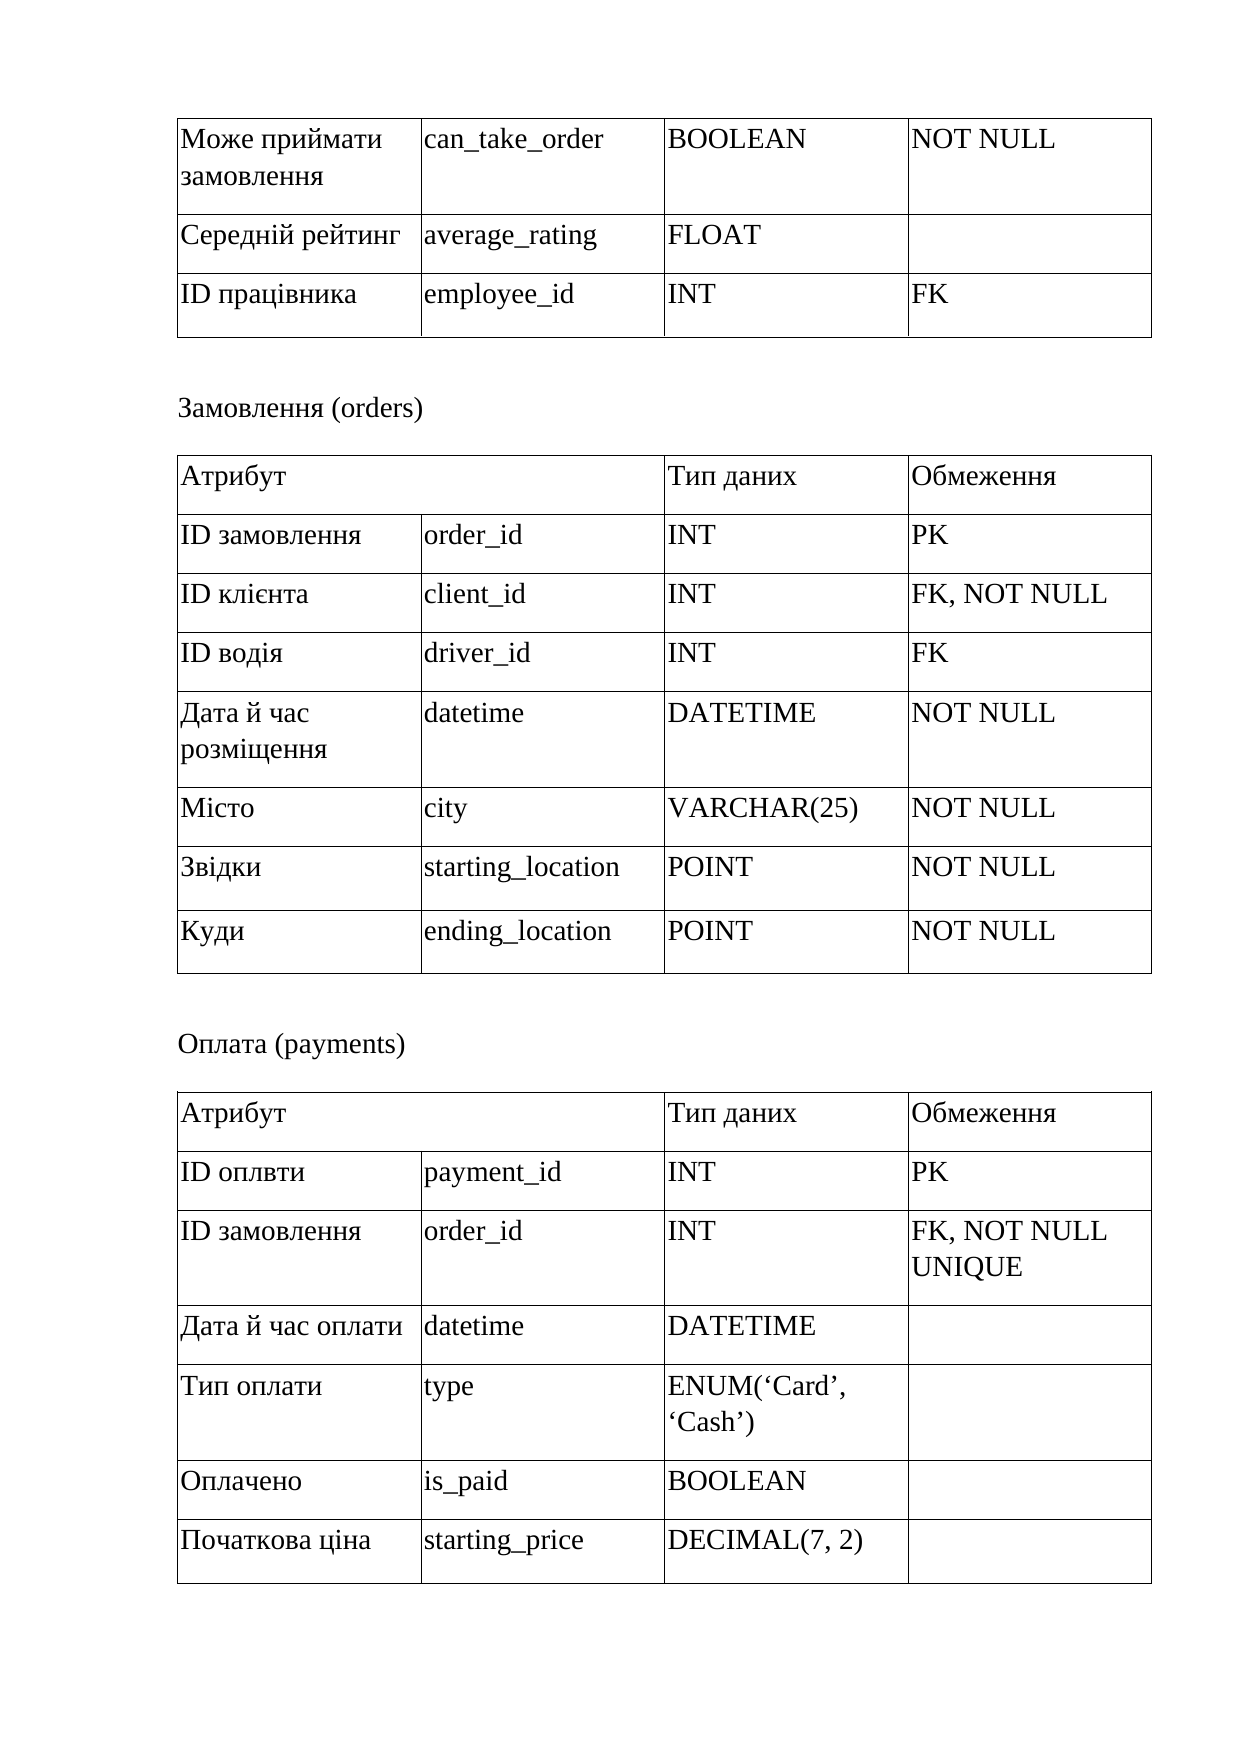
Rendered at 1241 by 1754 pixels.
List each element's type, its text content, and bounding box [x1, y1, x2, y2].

table_cell ID клієнта [178, 574, 421, 632]
text Оплата (payments) [177, 1027, 1152, 1060]
table_cell employee_id [422, 274, 664, 336]
table_cell [909, 1461, 1151, 1519]
table_cell type [422, 1365, 664, 1459]
table_cell BOOLEAN [665, 1461, 908, 1519]
table_cell FLOAT [665, 215, 908, 273]
table_header Обмеження [909, 456, 1151, 514]
table_cell Місто [178, 788, 421, 846]
table_cell ending_location [422, 911, 664, 973]
table_cell FK, NOT NULL UNIQUE [909, 1211, 1151, 1305]
table_cell POINT [665, 911, 908, 973]
table_cell datetime [422, 1306, 664, 1364]
table_cell [909, 1520, 1151, 1582]
table_header Атрибут [178, 1093, 664, 1151]
table_cell FK [909, 274, 1151, 336]
table_cell VARCHAR(25) [665, 788, 908, 846]
table_cell ID замовлення [178, 1211, 421, 1305]
table_cell INT [665, 574, 908, 632]
table_cell Тип оплати [178, 1365, 421, 1459]
table_cell [909, 1365, 1151, 1459]
table_cell DATETIME [665, 692, 908, 787]
table_cell NOT NULL [909, 911, 1151, 973]
table_cell INT [665, 515, 908, 573]
table_cell ID замовлення [178, 515, 421, 573]
table_cell order_id [422, 1211, 664, 1305]
table_cell Початкова ціна [178, 1520, 421, 1582]
table_cell INT [665, 1211, 908, 1305]
table_header Обмеження [909, 1093, 1151, 1151]
table_cell Дата й час оплати [178, 1306, 421, 1364]
table_cell [909, 1306, 1151, 1364]
table_cell datetime [422, 692, 664, 787]
table_cell starting_price [422, 1520, 664, 1582]
table_cell PK [909, 515, 1151, 573]
table_cell FK, NOT NULL [909, 574, 1151, 632]
table_cell starting_location [422, 847, 664, 909]
table_cell BOOLEAN [665, 119, 908, 213]
table_cell Куди [178, 911, 421, 973]
table_cell ID працівника [178, 274, 421, 336]
table_header Атрибут [178, 456, 664, 514]
table_cell INT [665, 274, 908, 336]
table_cell DATETIME [665, 1306, 908, 1364]
table_cell is_paid [422, 1461, 664, 1519]
table_cell client_id [422, 574, 664, 632]
table_cell PK [909, 1152, 1151, 1210]
table_cell [909, 215, 1151, 273]
table_cell POINT [665, 847, 908, 909]
table_cell ID оплвти [178, 1152, 421, 1210]
table_cell Дата й час розміщення [178, 692, 421, 787]
table_cell Може приймати замовлення [178, 119, 421, 213]
table_cell ID водія [178, 633, 421, 691]
table_cell NOT NULL [909, 847, 1151, 909]
table_cell INT [665, 633, 908, 691]
table_cell FK [909, 633, 1151, 691]
table_cell NOT NULL [909, 119, 1151, 213]
table_cell NOT NULL [909, 788, 1151, 846]
table_cell city [422, 788, 664, 846]
table_cell average_rating [422, 215, 664, 273]
table_cell Оплачено [178, 1461, 421, 1519]
table_cell NOT NULL [909, 692, 1151, 787]
table_cell DECIMAL(7, 2) [665, 1520, 908, 1582]
table_cell can_take_order [422, 119, 664, 213]
table_header Тип даних [665, 456, 908, 514]
table_cell payment_id [422, 1152, 664, 1210]
table_cell driver_id [422, 633, 664, 691]
table_cell Звідки [178, 847, 421, 909]
table_cell order_id [422, 515, 664, 573]
table_cell INT [665, 1152, 908, 1210]
table_cell Середній рейтинг [178, 215, 421, 273]
text Замовлення (orders) [177, 390, 1152, 423]
table_header Тип даних [665, 1093, 908, 1151]
table_cell ENUM(‘Card’, ‘Cash’) [665, 1365, 908, 1459]
